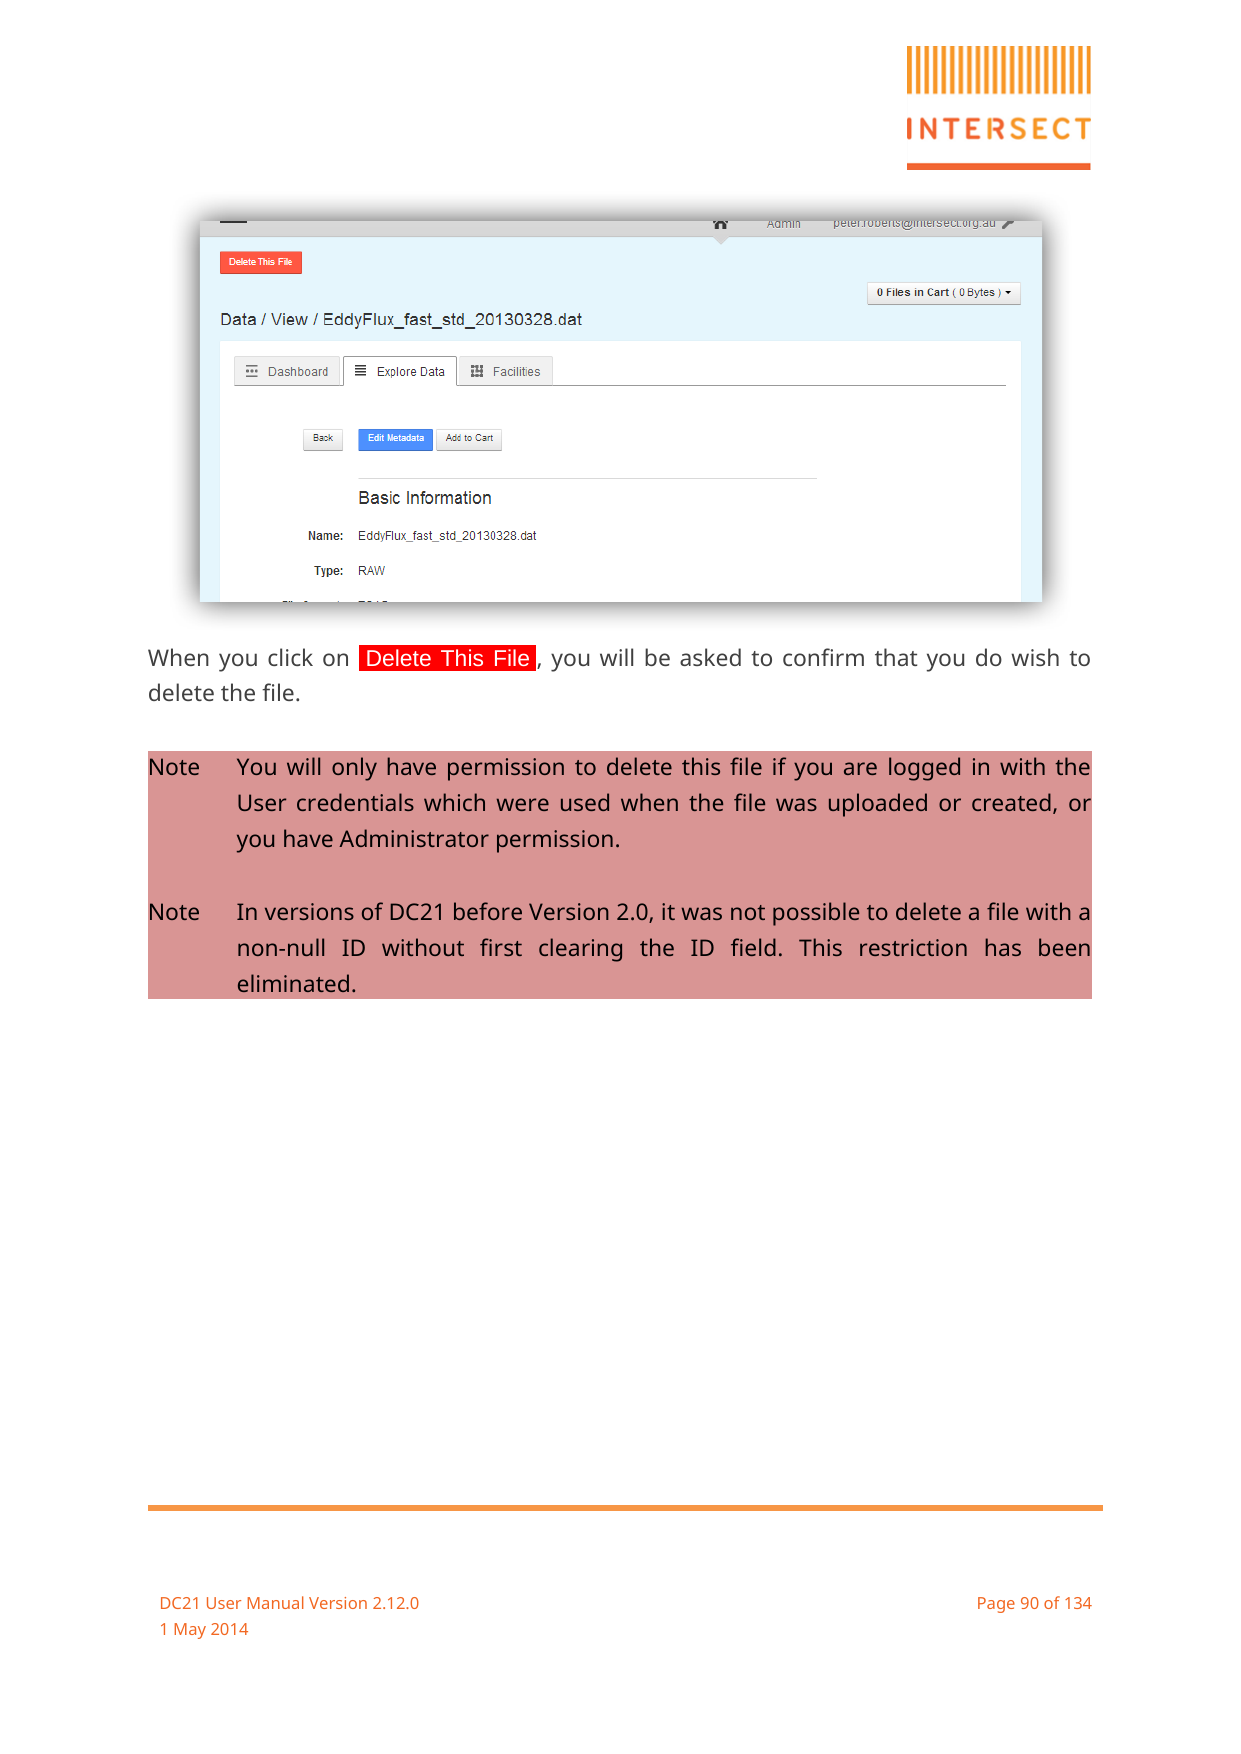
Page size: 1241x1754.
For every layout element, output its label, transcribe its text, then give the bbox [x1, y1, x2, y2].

text Note You will only have permission to delete this file if you are logged in with the User credentials which were used when the file was uploaded or created, or you have Administrator permission. [148, 751, 1092, 854]
text When you click on Delete This File , you will be asked to confirm that you do wish to delete the file. [148, 641, 1092, 709]
picture [199, 221, 1043, 602]
picture [905, 44, 1093, 172]
text Note In versions of DC21 before Version 2.0, it was not possible to delete a file with a non-null ID without first clearing the ID field. This restriction has been eliminated. [148, 896, 1092, 999]
